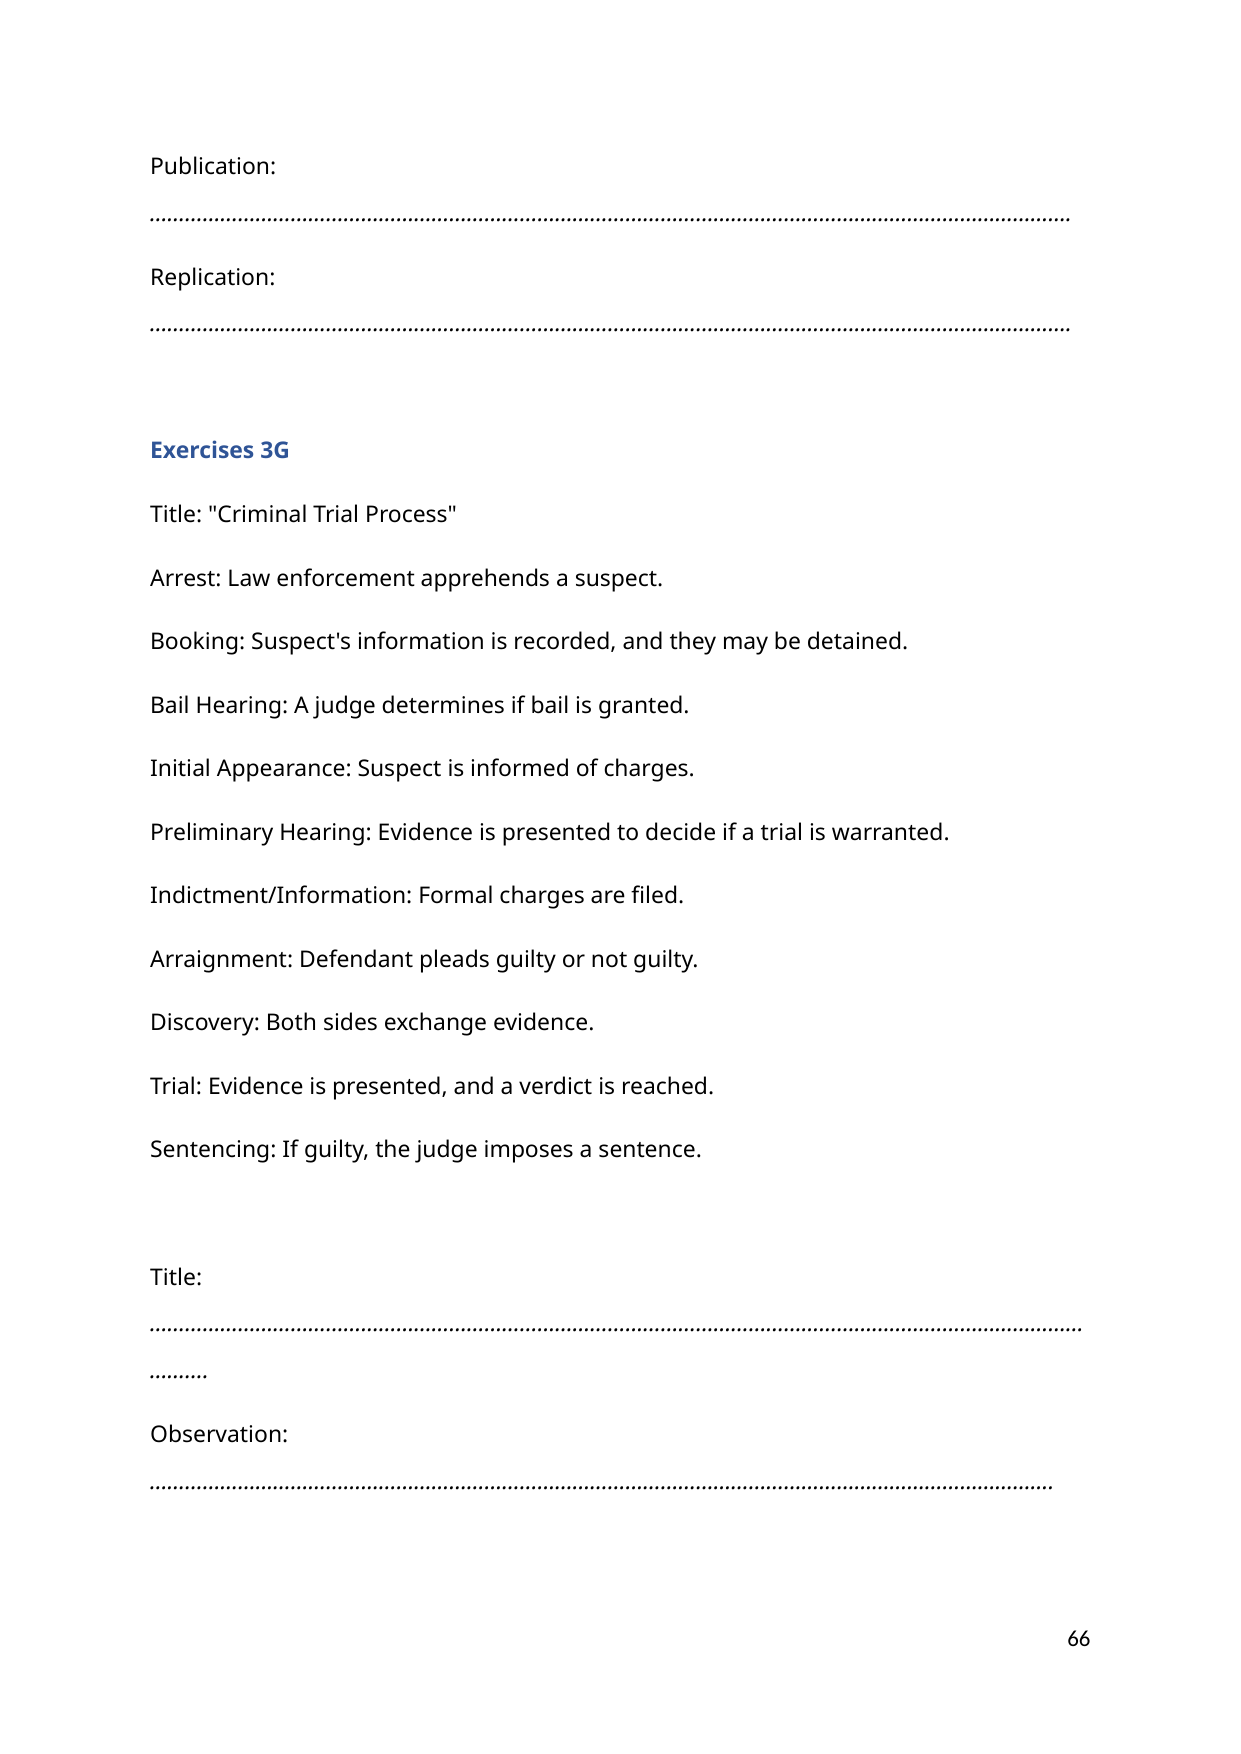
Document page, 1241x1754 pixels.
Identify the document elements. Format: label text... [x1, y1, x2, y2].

text Observation: ………………………………………………………………………………………………………………………………………. [150, 1418, 1090, 1496]
text Booking: Suspect's information is recorded, and they may be detained. [150, 625, 1090, 656]
text Initial Appearance: Suspect is informed of charges. [150, 752, 1090, 783]
text Exercises 3G [150, 434, 1090, 466]
text Arrest: Law enforcement apprehends a suspect. [150, 561, 1090, 593]
text Arraignment: Defendant pleads guilty or not guilty. [150, 943, 1090, 974]
text Sentencing: If guilty, the judge imposes a sentence. [150, 1133, 1090, 1164]
text Publication: …………………………………………………………………………………………………………………………………………. [150, 150, 1090, 228]
text Replication: …………………………………………………………………………………………………………………………………………. [150, 260, 1090, 338]
text Title: ……………………………………………………………………………………………………………………………………………………. [150, 1260, 1090, 1385]
text Trial: Evidence is presented, and a verdict is reached. [150, 1070, 1090, 1101]
text Bail Hearing: A judge determines if bail is granted. [150, 688, 1090, 720]
text Discovery: Both sides exchange evidence. [150, 1006, 1090, 1037]
text Indictment/Information: Formal charges are filed. [150, 879, 1090, 910]
text Preliminary Hearing: Evidence is presented to decide if a trial is warranted. [150, 816, 1090, 847]
text Title: "Criminal Trial Process" [150, 498, 1090, 529]
